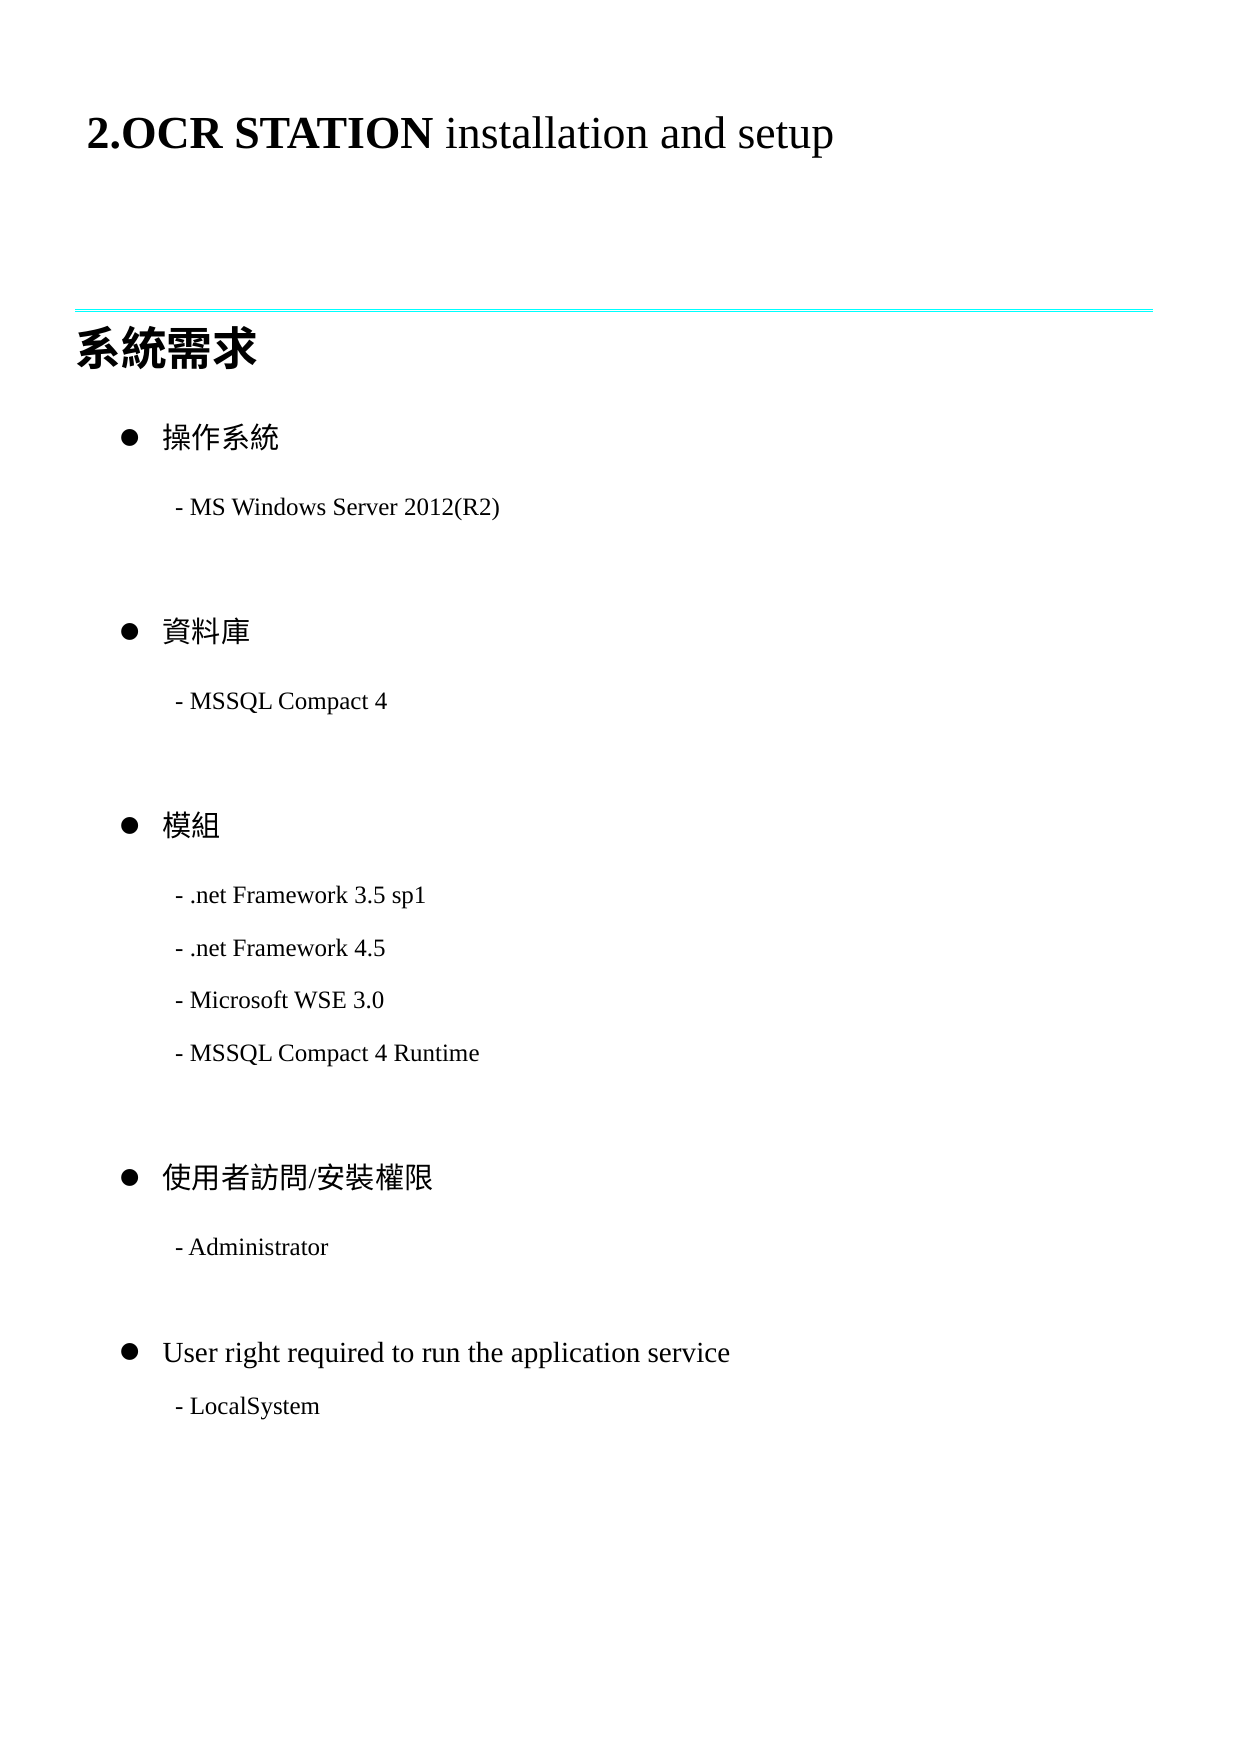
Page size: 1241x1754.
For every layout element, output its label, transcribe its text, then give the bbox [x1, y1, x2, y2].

text - MS Windows Server 2012(R2) [175, 490, 1165, 524]
text - Microsoft WSE 3.0 [175, 983, 1165, 1017]
list 資料庫 [119, 596, 1165, 663]
text - .net Framework 4.5 [175, 930, 1165, 964]
list 使用者訪問/安裝權限 [119, 1142, 1165, 1210]
list 模組 [119, 789, 1165, 857]
text - .net Framework 3.5 sp1 [175, 877, 1165, 911]
table_header 2.OCR STATION installation and setup [75, 79, 1153, 309]
list 操作系統 [119, 402, 1165, 470]
list User right required to run the application service [119, 1335, 1165, 1369]
text - Administrator [175, 1230, 1165, 1264]
text 系統需求 [75, 312, 1165, 380]
text - LocalSystem [175, 1388, 1165, 1422]
text - MSSQL Compact 4 Runtime [175, 1036, 1165, 1070]
text - MSSQL Compact 4 [175, 683, 1165, 717]
